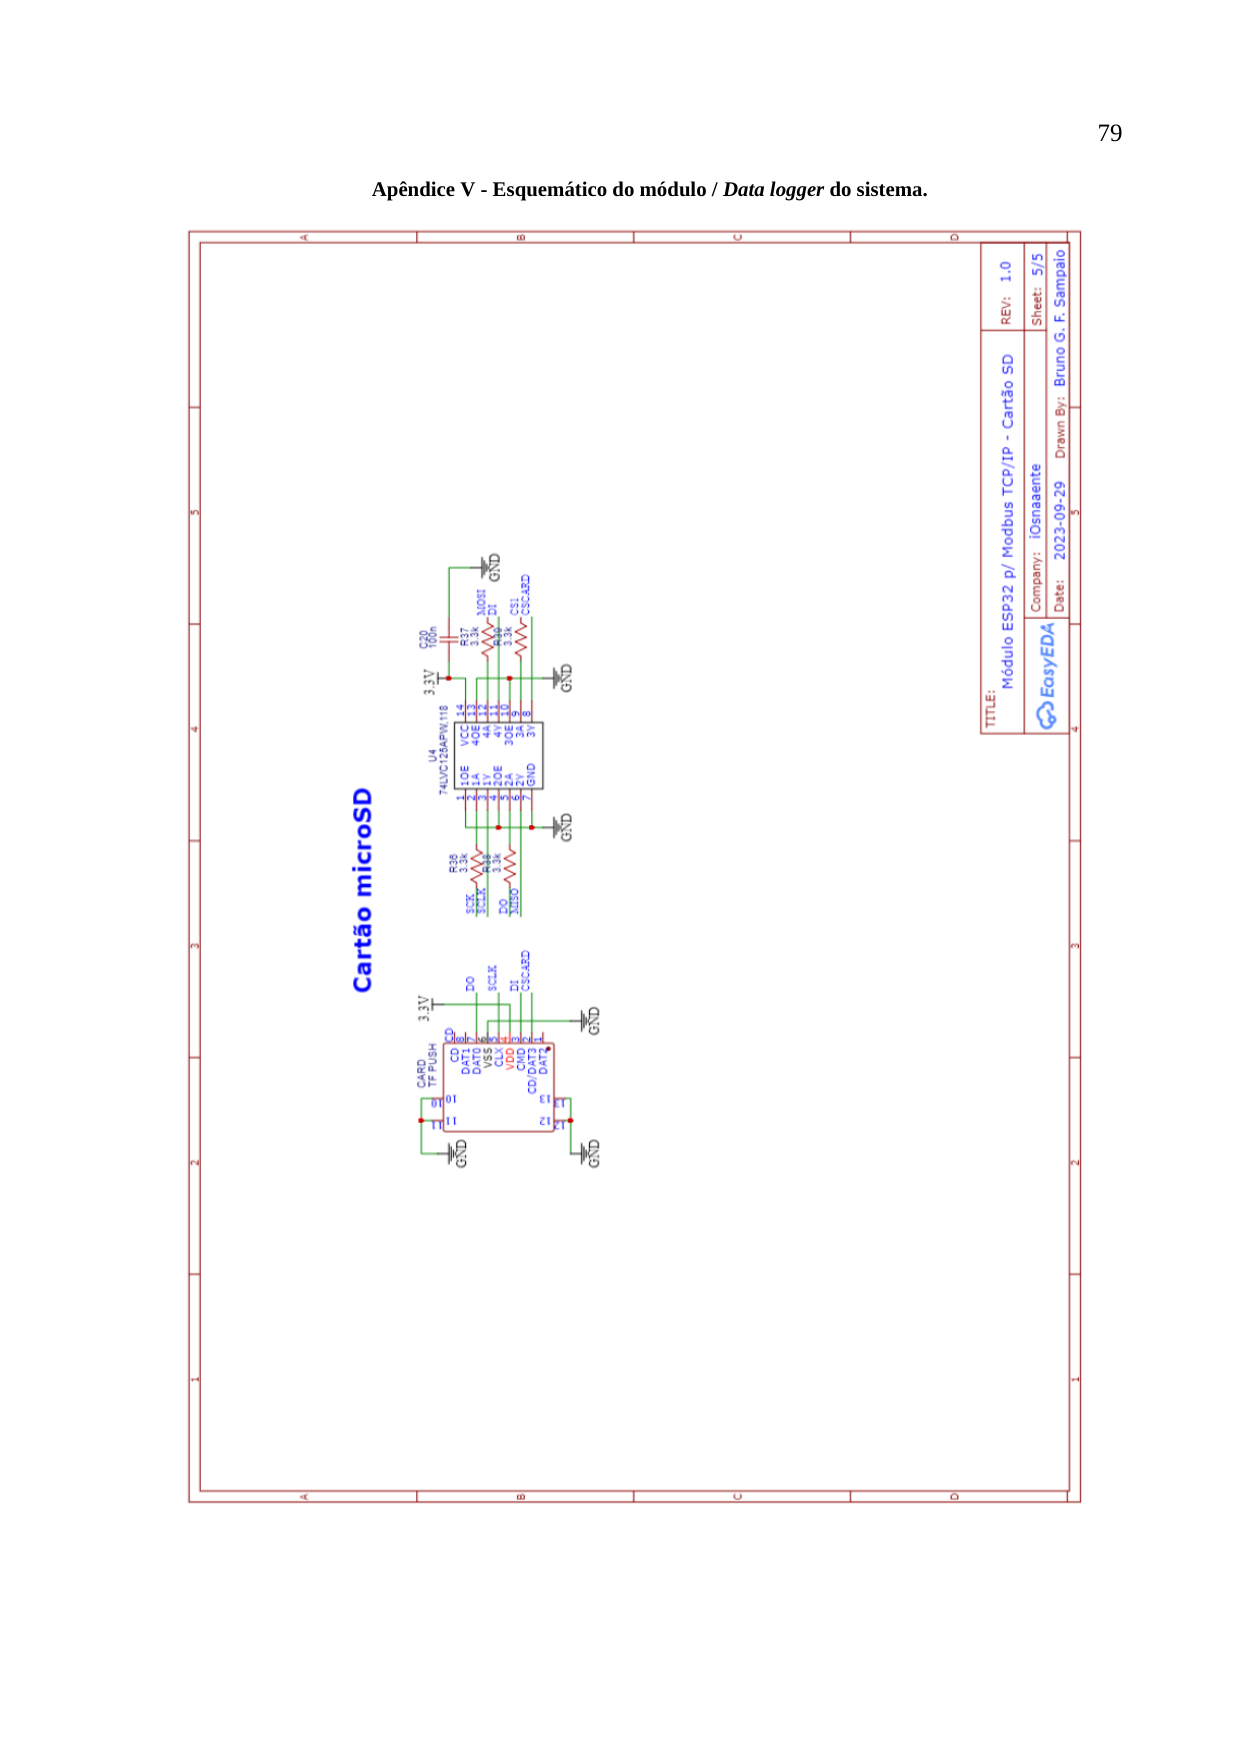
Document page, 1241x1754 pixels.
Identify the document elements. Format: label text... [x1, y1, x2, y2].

text Apêndice V - Esquemático do módulo / Data logger do sistema. [177, 177, 1122, 201]
picture [179, 222, 1090, 1512]
